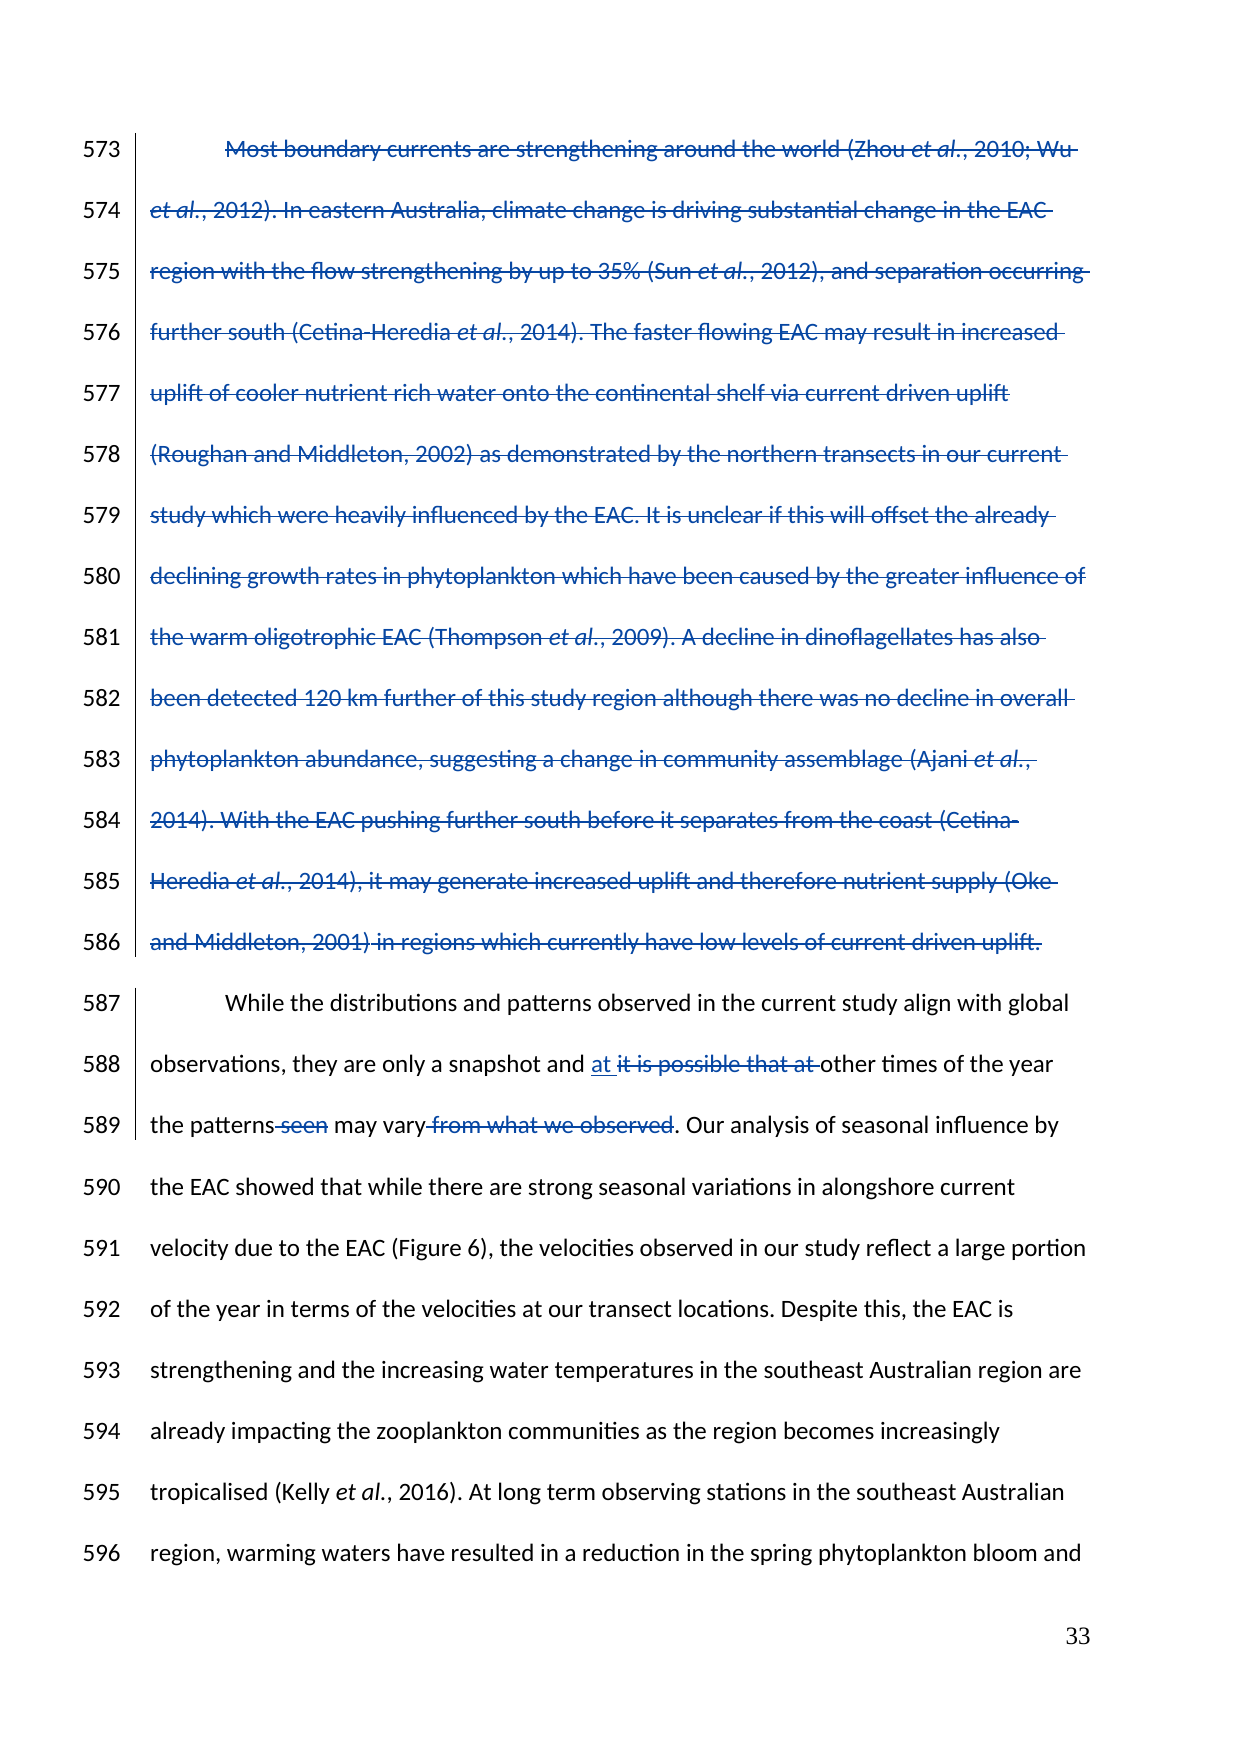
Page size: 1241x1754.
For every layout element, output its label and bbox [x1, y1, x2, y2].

text [150, 987, 1090, 1567]
